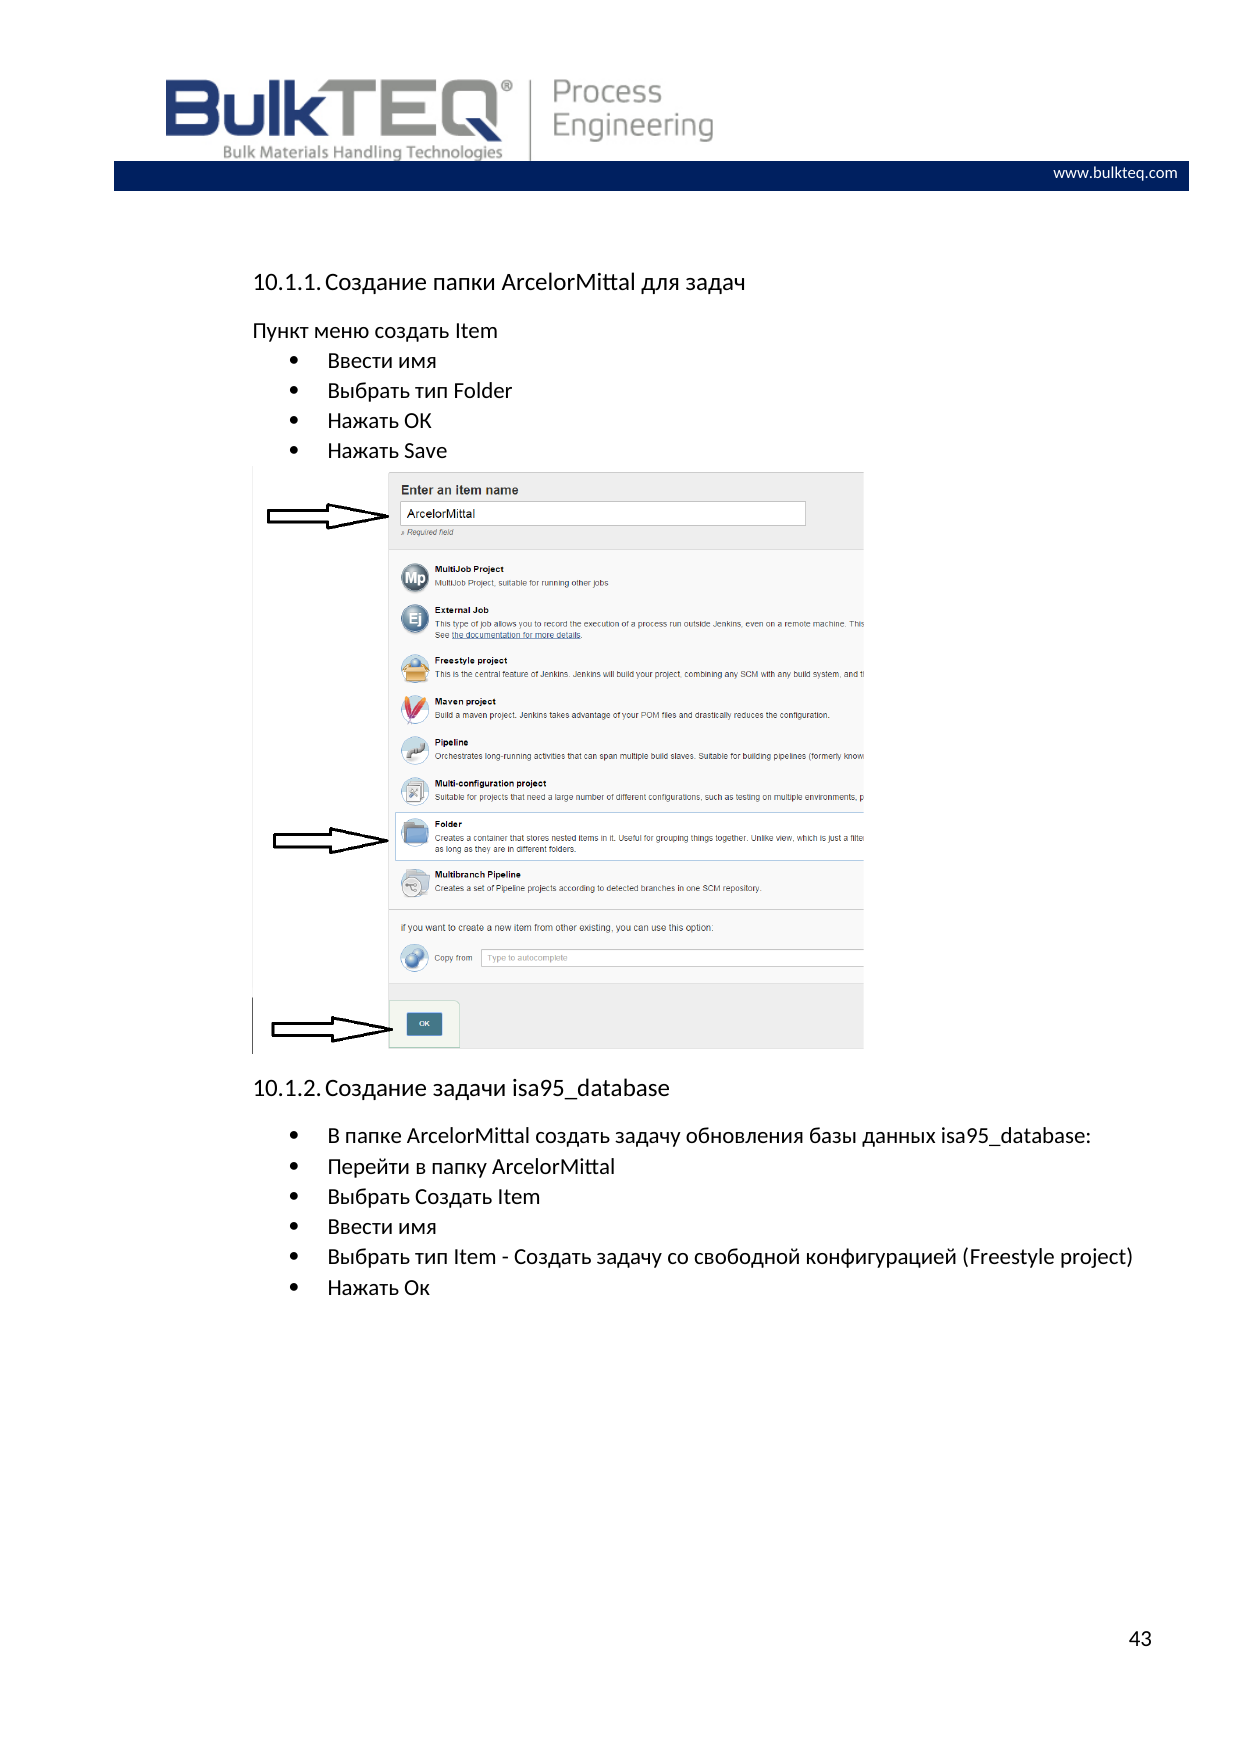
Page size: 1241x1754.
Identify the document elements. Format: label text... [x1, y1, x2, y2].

list Нажать ОК [290, 406, 1152, 434]
list В папке ArcelorMittal создать задачу обновления базы данных isa95_database: [290, 1122, 1152, 1150]
subtitle Создание задачи isa95_database [252, 1072, 1152, 1103]
list Ввести имя [290, 346, 1152, 374]
list Нажать Save [290, 437, 1152, 464]
list Выбрать тип Folder [290, 376, 1152, 404]
list Ввести имя [290, 1212, 1152, 1240]
list Выбрать Создать Item [290, 1182, 1152, 1210]
picture [166, 78, 713, 161]
list Нажать Ок [290, 1273, 1152, 1301]
picture [252, 466, 864, 1054]
list Выбрать тип Item - Создать задачу со свободной конфигурацией (Freestyle project) [290, 1242, 1152, 1271]
list Перейти в папку ArcelorMittal [290, 1152, 1152, 1180]
subtitle Создание папки ArcelorMittal для задач [252, 266, 1152, 297]
list Пункт меню создать Item [252, 316, 1152, 344]
